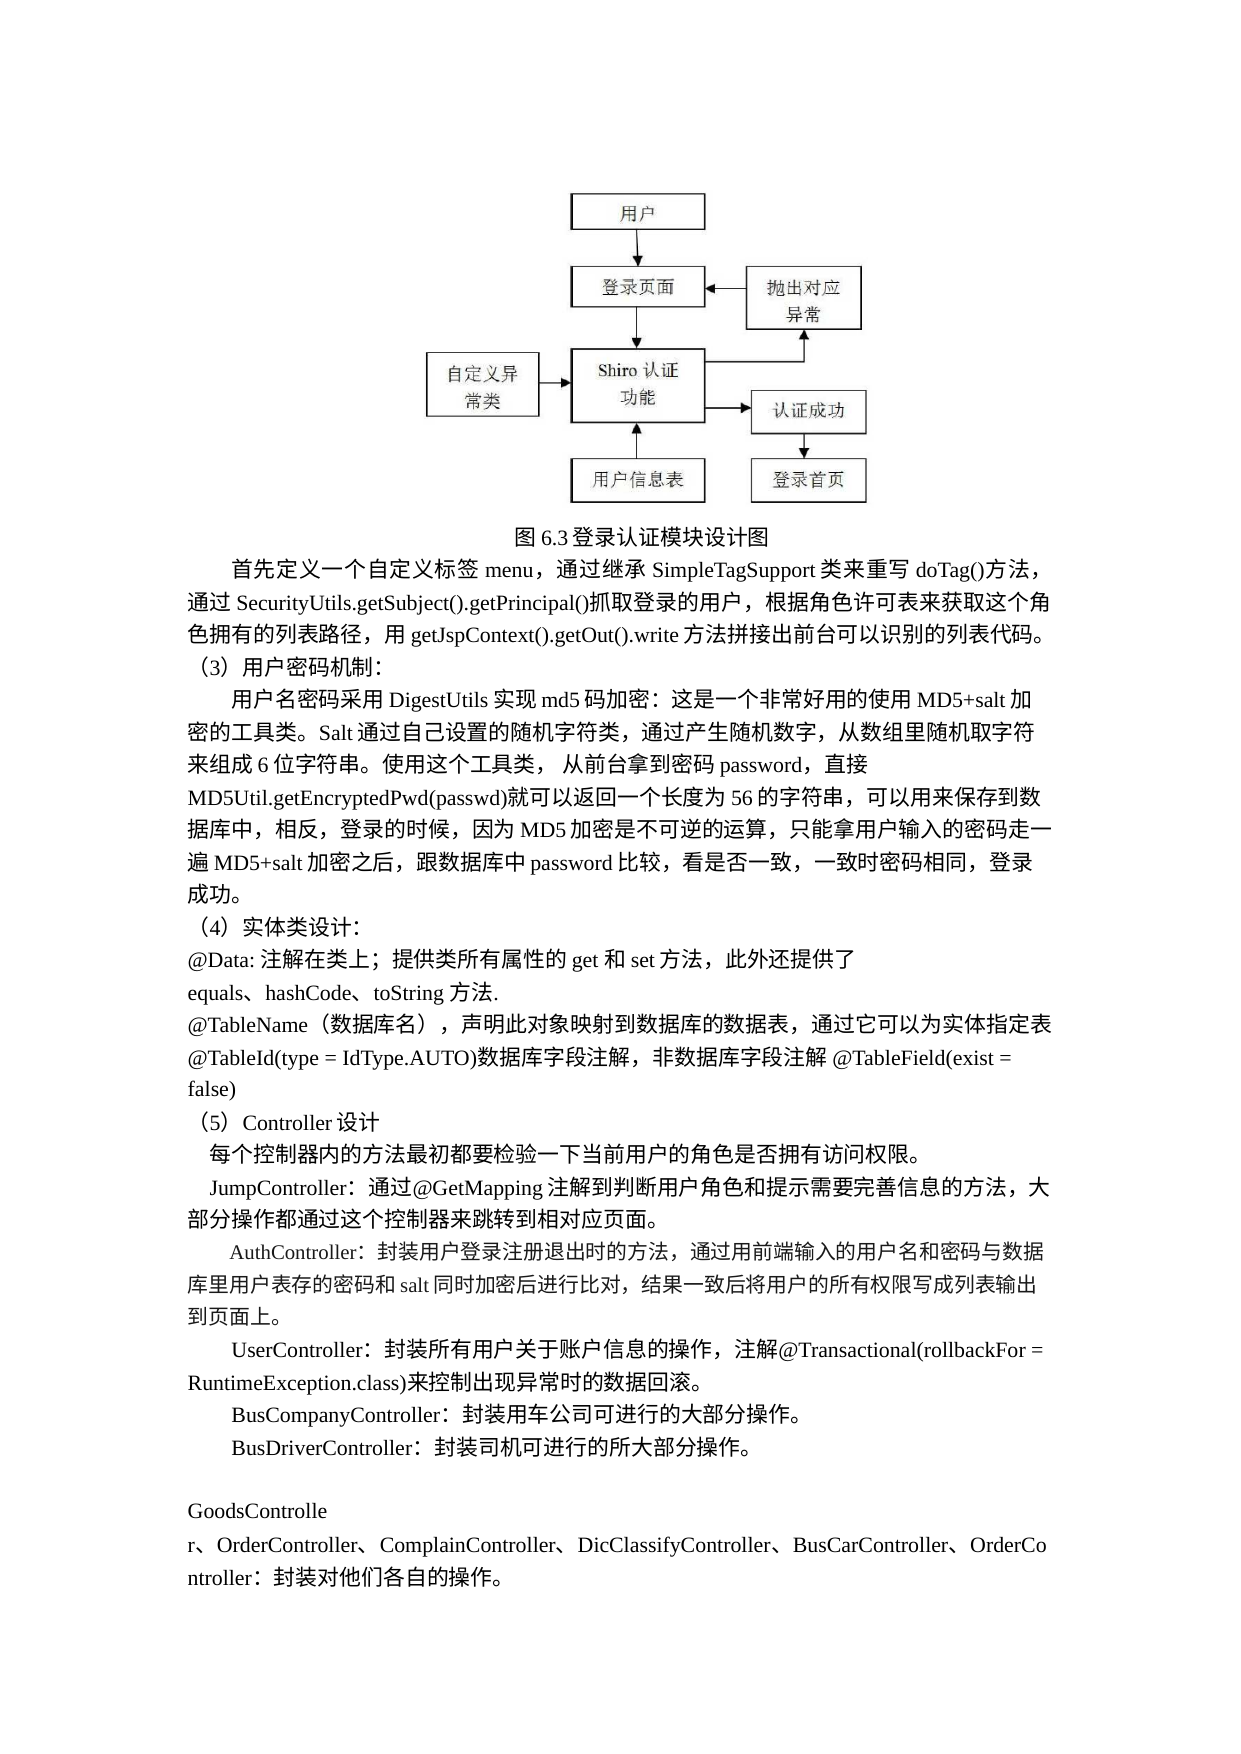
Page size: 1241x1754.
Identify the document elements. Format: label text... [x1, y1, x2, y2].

text 用户名密码采用DigestUtils实现md5码加密：这是一个非常好用的使用MD5+salt加密的工具类。Salt通过自己设置的随机字符类，通过产生随机数字，从数组里随机取字符来组成6位字符串。使用这个工具类， 从前台拿到密码password，直接MD5Util.getEncryptedPwd(passwd)就可以返回一个长度为56的字符串，可以用来保存到数据库中，相反，登录的时候，因为MD5加密是不可逆的运算，只能拿用户输入的密码走一遍MD5+salt加密之后，跟数据库中password比较，看是否一致，一致时密码相同，登录成功。 [187, 682, 1053, 909]
text （3）用户密码机制： [187, 649, 1053, 682]
text 首先定义一个自定义标签menu，通过继承SimpleTagSupport类来重写doTag()方法，通过SecurityUtils.getSubject().getPrincipal()抓取登录的用户，根据角色许可表来获取这个角色拥有的列表路径，用getJspContext().getOut().write方法拼接出前台可以识别的列表代码。 [187, 552, 1053, 649]
text JumpController：通过@GetMapping注解到判断用户角色和提示需要完善信息的方法，大部分操作都通过这个控制器来跳转到相对应页面。 [187, 1169, 1053, 1234]
text BusDriverController：封装司机可进行的所大部分操作。 [187, 1429, 1053, 1462]
text （5）Controller设计 [187, 1104, 1053, 1137]
text UserController：封装所有用户关于账户信息的操作，注解@Transactional(rollbackFor = RuntimeException.class)来控制出现异常时的数据回滚。 [187, 1332, 1053, 1397]
text AuthController：封装用户登录注册退出时的方法，通过用前端输入的用户名和密码与数据库里用户表存的密码和salt同时加密后进行比对，结果一致后将用户的所有权限写成列表输出到页面上。 [187, 1234, 1053, 1332]
picture [403, 162, 881, 511]
text （4）实体类设计： [187, 909, 1053, 942]
text BusCompanyController：封装用车公司可进行的大部分操作。 [187, 1397, 1053, 1429]
text 每个控制器内的方法最初都要检验一下当前用户的角色是否拥有访问权限。 [187, 1137, 1053, 1169]
text 图6.3登录认证模块设计图 [187, 519, 1053, 552]
text GoodsController、OrderController、ComplainController、DicClassifyController、BusCarController、OrderController：封装对他们各自的操作。 [187, 1462, 1053, 1592]
text @TableName（数据库名），声明此对象映射到数据库的数据表，通过它可以为实体指定表@TableId(type = IdType.AUTO)数据库字段注解，非数据库字段注解 @TableField(exist = false) [187, 1007, 1053, 1104]
text @Data: 注解在类上；提供类所有属性的 get 和 set方法，此外还提供了equals、hashCode、toString 方法. [187, 942, 1053, 1007]
